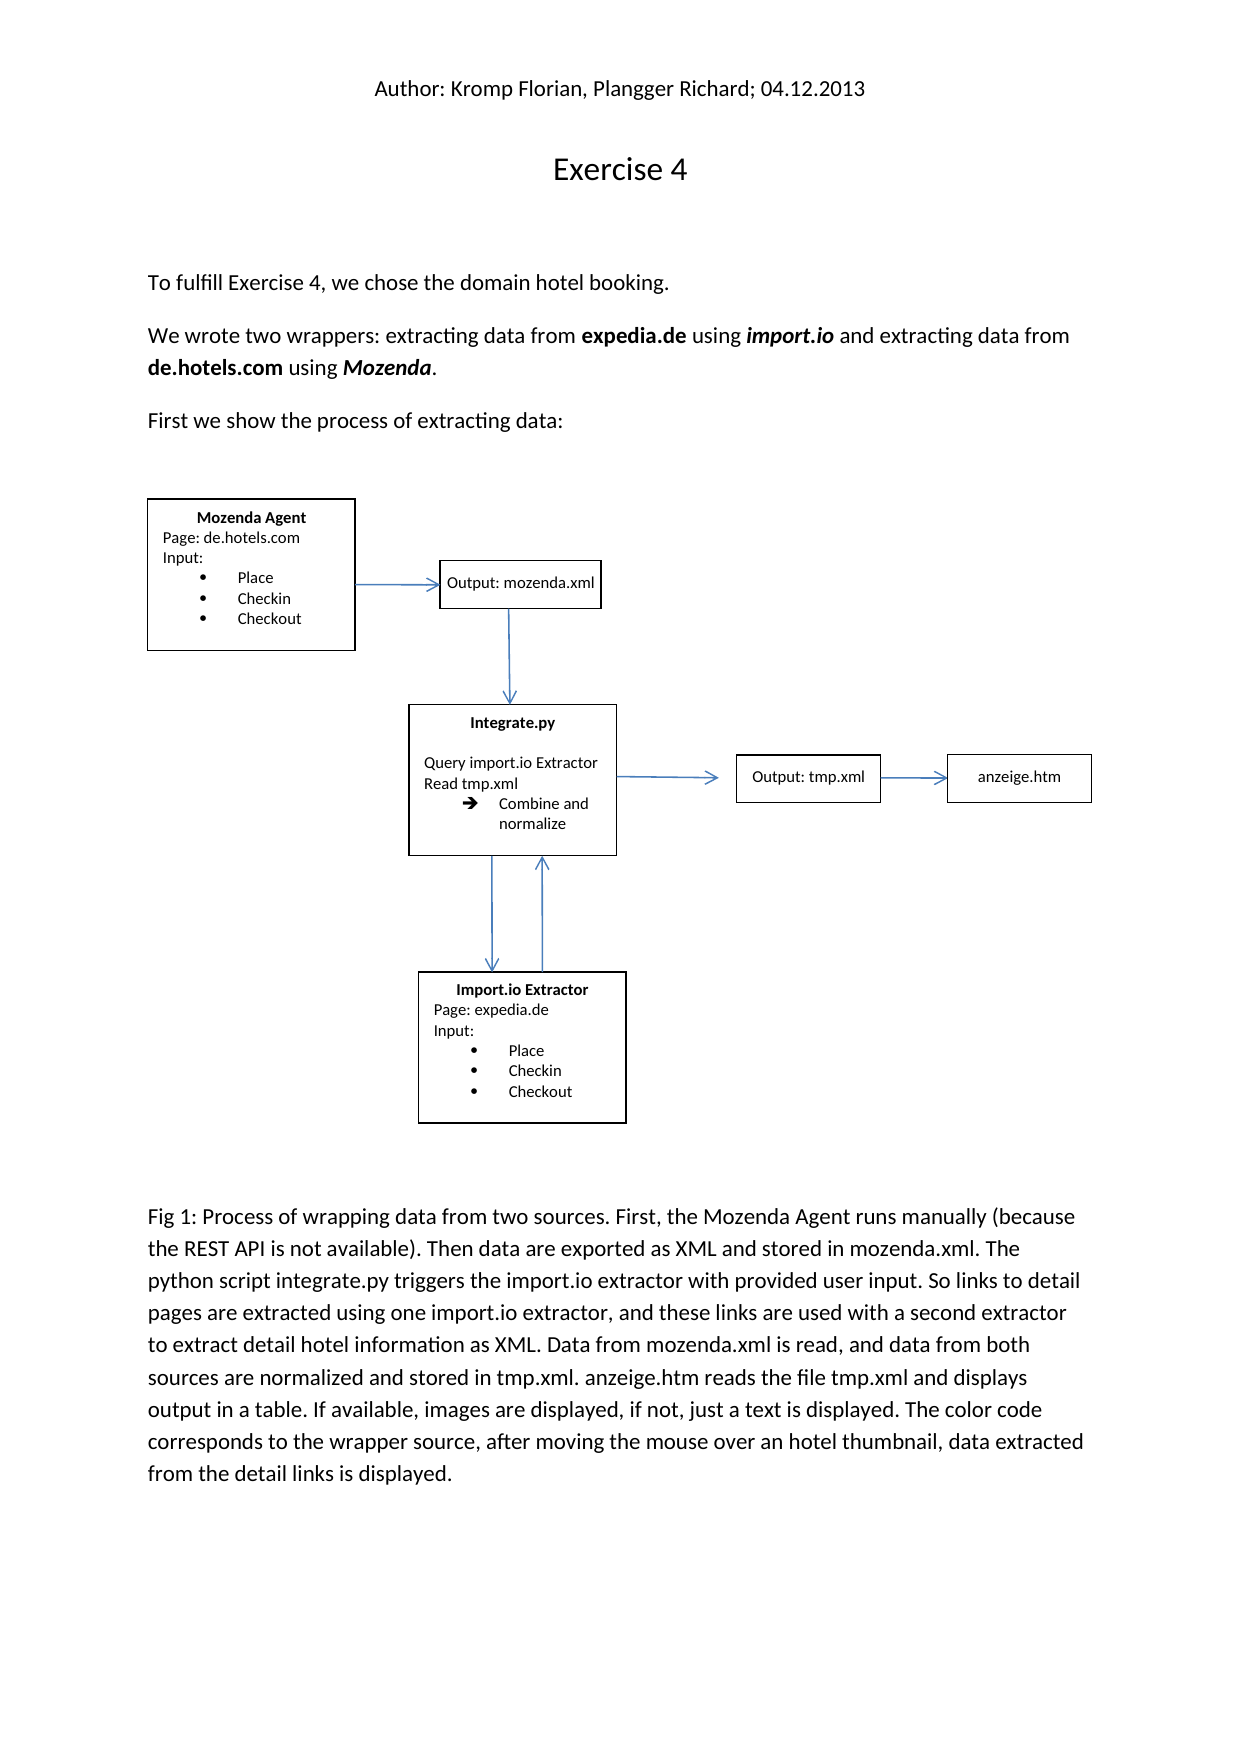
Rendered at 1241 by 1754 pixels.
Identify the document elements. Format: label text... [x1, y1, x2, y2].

text First we show the process of extracting data: [148, 406, 1093, 434]
text Exercise 4 [148, 148, 1093, 188]
text We wrote two wrappers: extracting data from expedia.de using import.io and extracting data from de.hotels.com using Mozenda. [148, 321, 1093, 381]
text To fulfill Exercise 4, we chose the domain hotel booking. [148, 268, 1093, 296]
text Fig 1: Process of wrapping data from two sources. First, the Mozenda Agent runs manually (because the REST API is not available). Then data are exported as XML and stored in mozenda.xml. The python script integrate.py triggers the import.io extractor with provided user input. So links to detail pages are extracted using one import.io extractor, and these links are used with a second extractor to extract detail hotel information as XML. Data from mozenda.xml is read, and data from both sources are normalized and stored in tmp.xml. anzeige.htm reads the file tmp.xml and displays output in a table. If available, images are displayed, if not, just a text is displayed. The color code corresponds to the wrapper source, after moving the mouse over an hotel thumbnail, data extracted from the detail links is displayed. [148, 1202, 1093, 1487]
